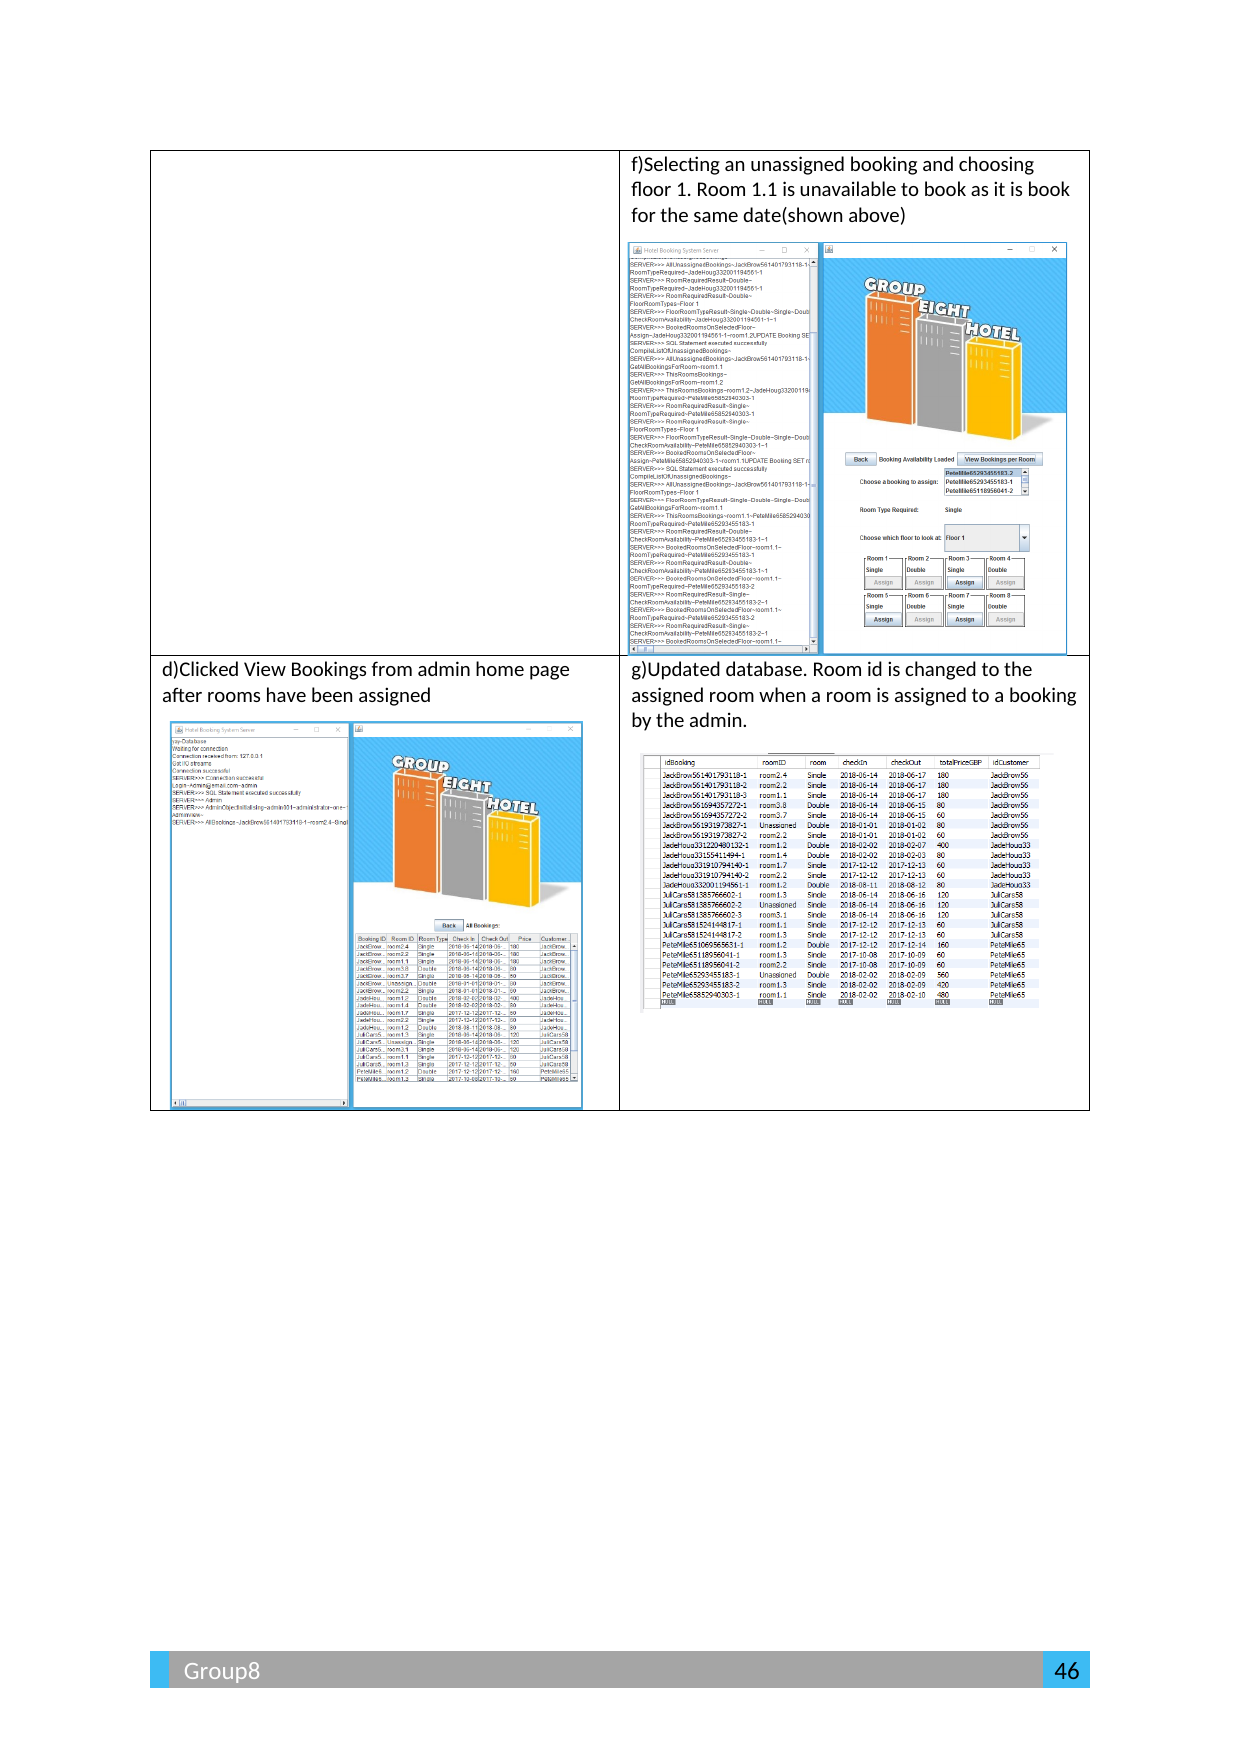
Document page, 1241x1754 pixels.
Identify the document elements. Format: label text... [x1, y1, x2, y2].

table_cell g)Updated database. Room id is changed to the assigned room when a room is assigned to a booking by the admin. [620, 656, 1089, 1110]
table_cell f)Selecting an unassigned booking and choosing floor 1. Room 1.1 is unavailable to book as it is book for the same date(shown above) [620, 151, 1089, 655]
table_cell d)Clicked View Bookings from admin home page after rooms have been assigned [151, 656, 619, 1110]
table_cell [151, 151, 619, 655]
picture [627, 242, 1068, 656]
picture [640, 753, 1054, 1013]
picture [169, 721, 583, 1110]
